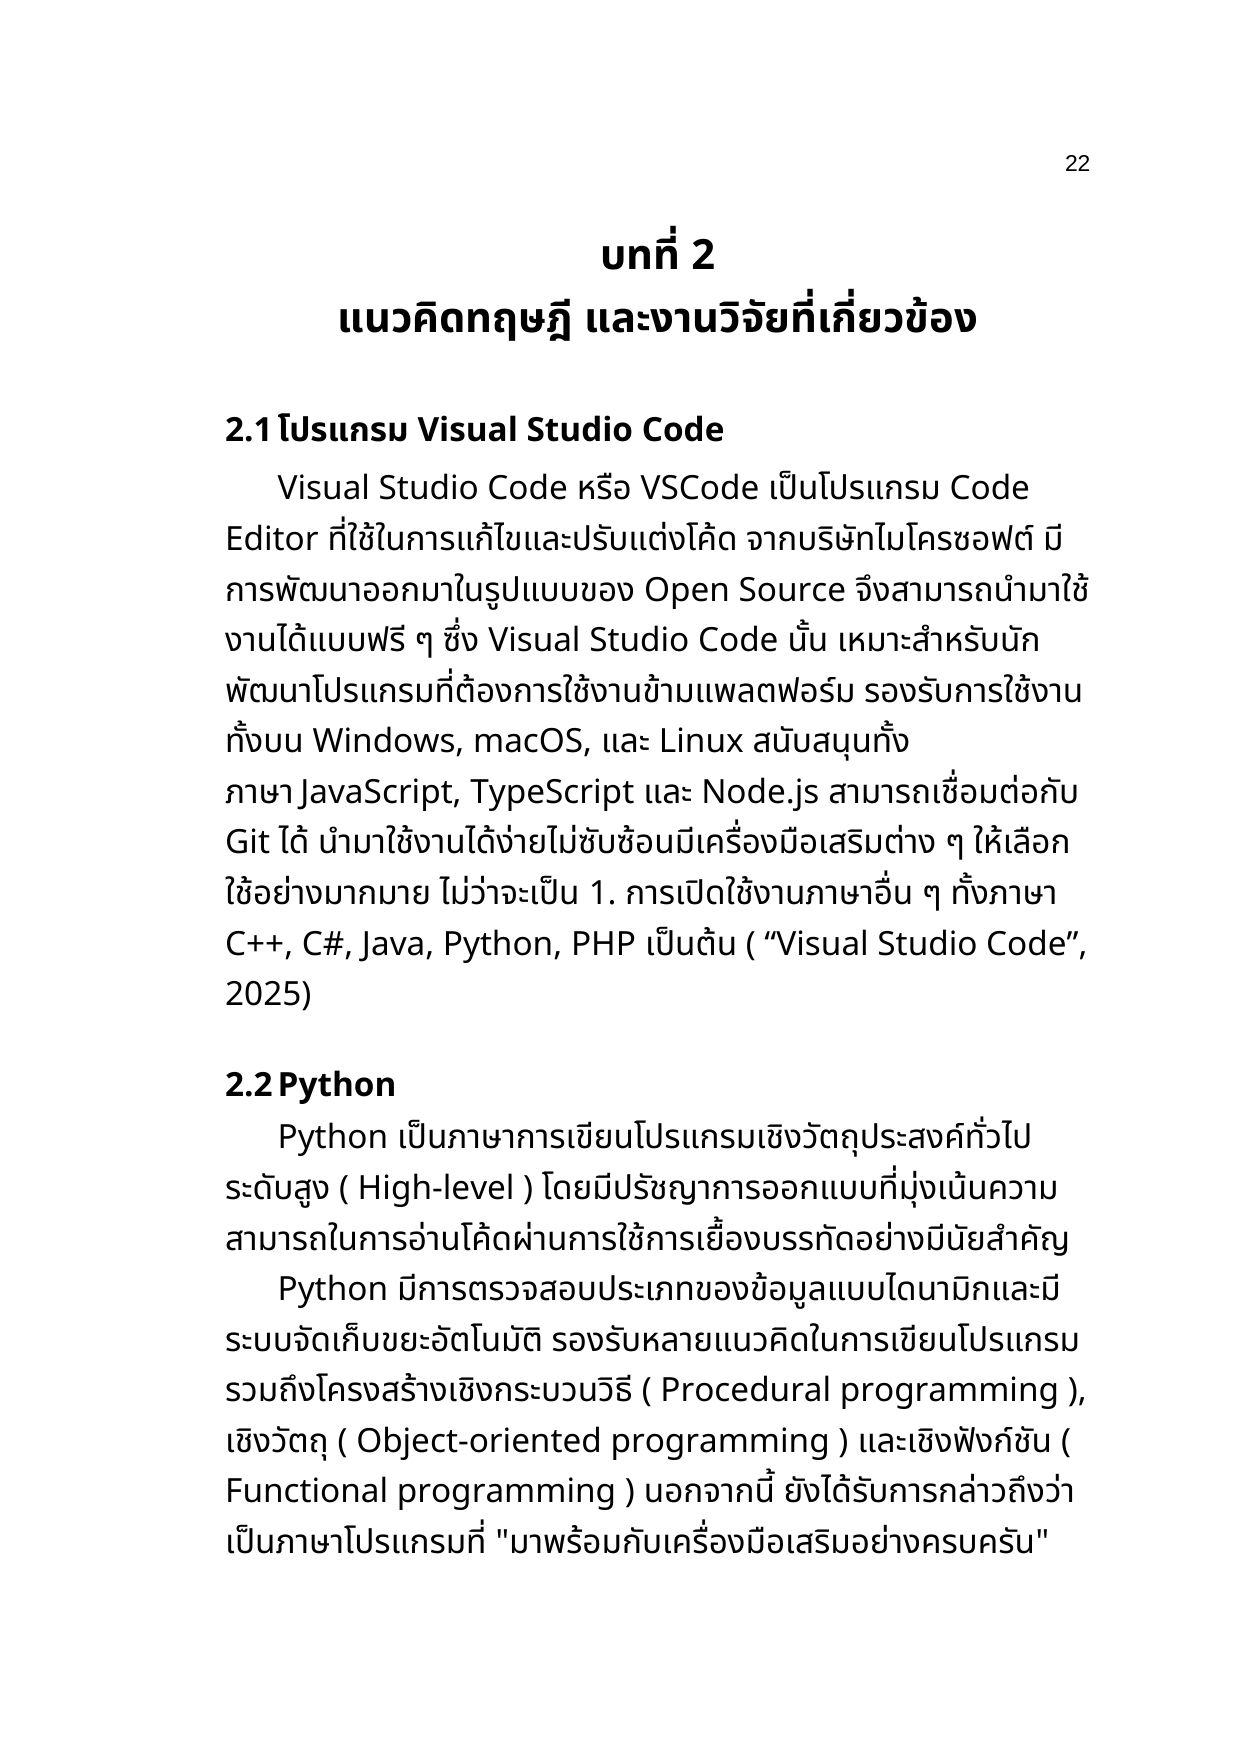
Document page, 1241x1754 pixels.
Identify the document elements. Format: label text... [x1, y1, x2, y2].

text Visual Studio Code หรือ VSCode เป็นโปรแกรม Code Editor ที่ใช้ในการแก้ไขและปรับแต่งโค้ด จากบริษัทไมโครซอฟต์ มีการพัฒนาออกมาในรูปแบบของ Open Source จึงสามารถนำมาใช้งานได้แบบฟรี ๆ ซึ่ง Visual Studio Code นั้น เหมาะสำหรับนักพัฒนาโปรแกรมที่ต้องการใช้งานข้ามแพลตฟอร์ม รองรับการใช้งานทั้งบน Windows, macOS, และ Linux สนับสนุนทั้งภาษาJavaScript, TypeScript และ Node.js สามารถเชื่อมต่อกับ Git ได้ นำมาใช้งานได้ง่ายไม่ซับซ้อนมีเครื่องมือเสริมต่าง ๆ ให้เลือกใช้อย่างมากมาย ไม่ว่าจะเป็น 1. การเปิดใช้งานภาษาอื่น ๆ ทั้งภาษา C++, C#, Java, Python, PHP เป็นต้น ( “Visual Studio Code”, 2025) [225, 464, 1090, 1016]
text แนวคิดทฤษฎี และงานวิจัยที่เกี่ยวข้อง [225, 288, 1090, 351]
subtitle โปรแกรม Visual Studio Code [225, 406, 1090, 457]
text Python เป็นภาษาการเขียนโปรแกรมเชิงวัตถุประสงค์ทั่วไประดับสูง ( High-level ) โดยมีปรัชญาการออกแบบที่มุ่งเน้นความสามารถในการอ่านโค้ดผ่านการใช้การเยื้องบรรทัดอย่างมีนัยสำคัญ [225, 1113, 1090, 1265]
subtitle Python [225, 1061, 1090, 1106]
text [225, 1265, 1090, 1568]
